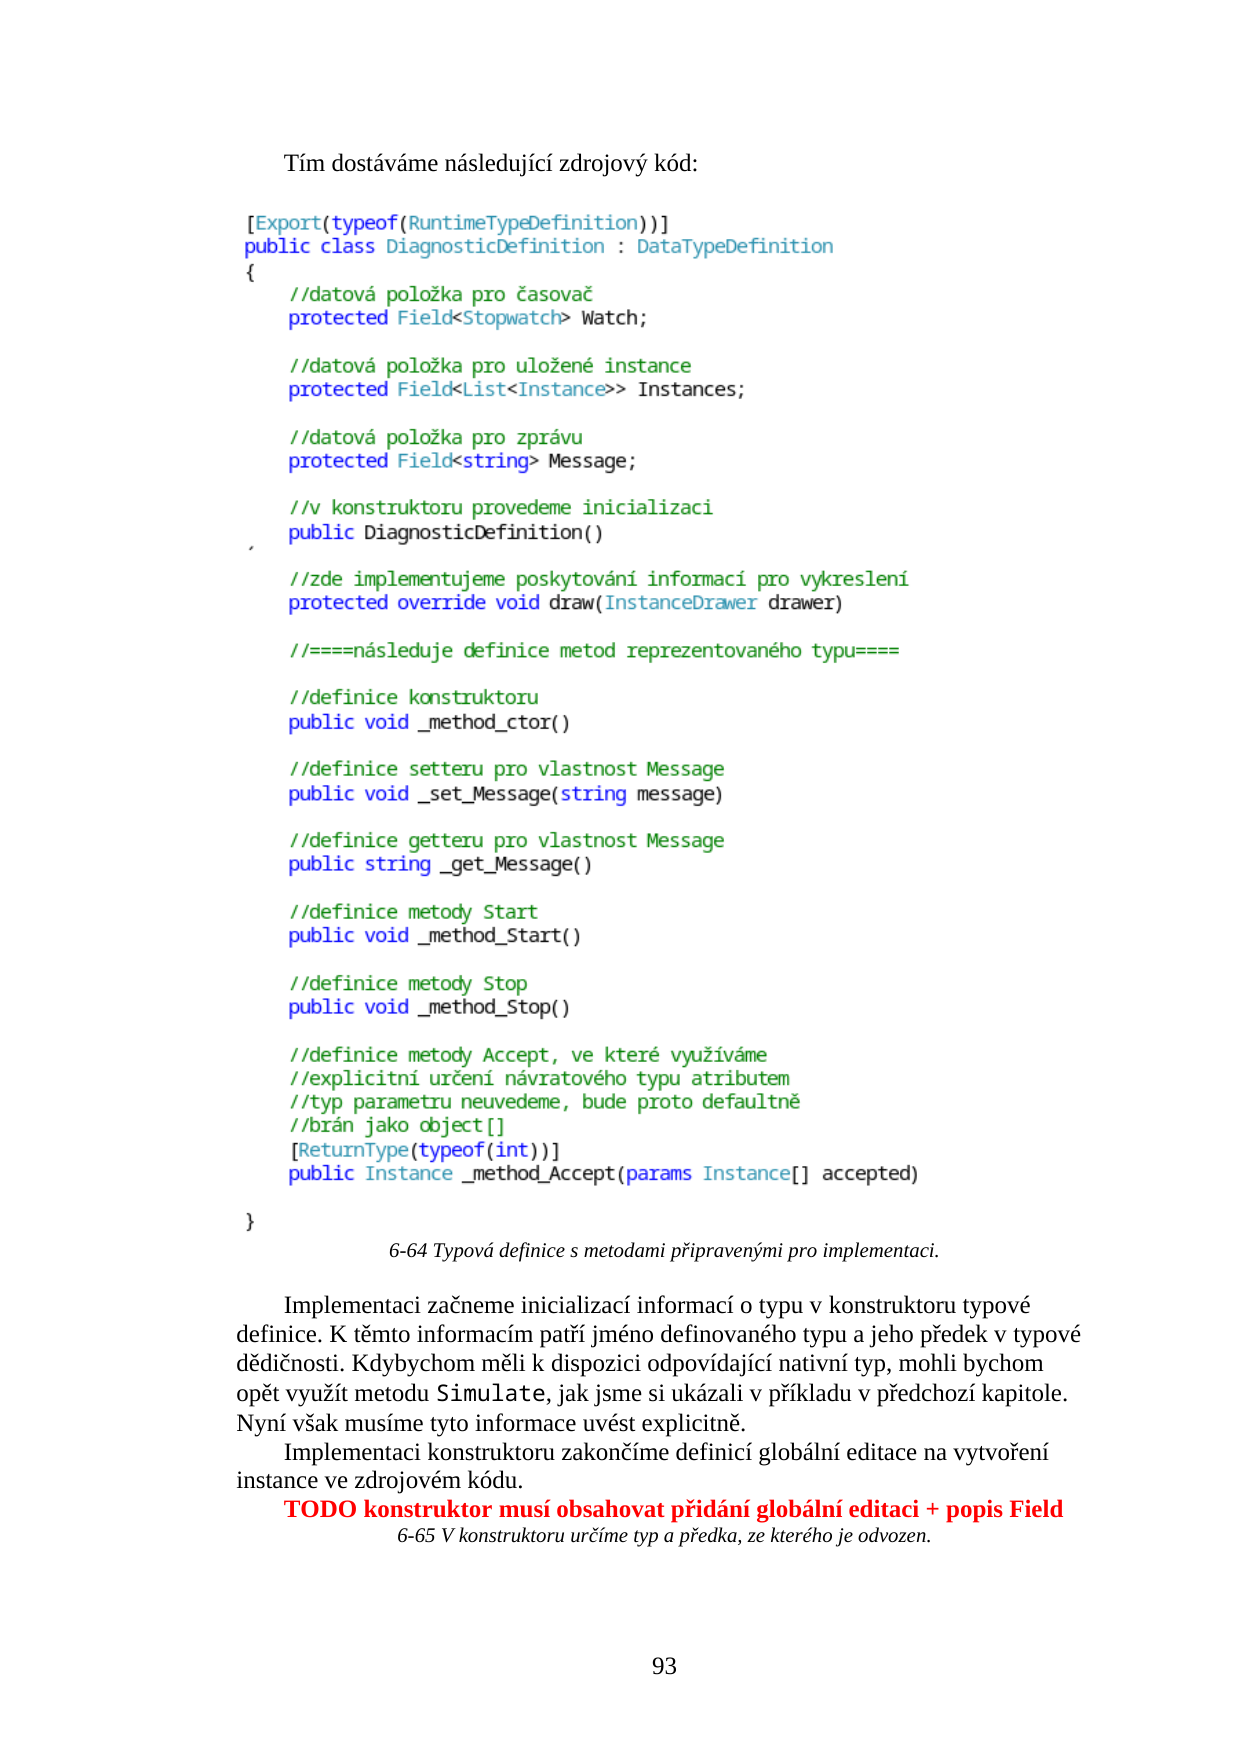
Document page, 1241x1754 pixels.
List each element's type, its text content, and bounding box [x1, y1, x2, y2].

text TODO konstruktor musí obsahovat přidání globální editaci + popis Field [236, 1494, 1092, 1523]
text Implementaci konstruktoru zakončíme definicí globální editace na vytvoření instance ve zdrojovém kódu. [236, 1437, 1092, 1494]
text Tím dostáváme následující zdrojový kód: [236, 148, 1092, 176]
text Implementaci začneme inicializací informací o typu v konstruktoru typové definice. K těmto informacím patří jméno definovaného typu a jeho předek v typové dědičnosti. Kdybychom měli k dispozici odpovídající nativní typ, mohli bychom opět využít metodu Simulate, jak jsme si ukázali v příkladu v předchozí kapitole. Nyní však musíme tyto informace uvést explicitně. [236, 1290, 1092, 1437]
